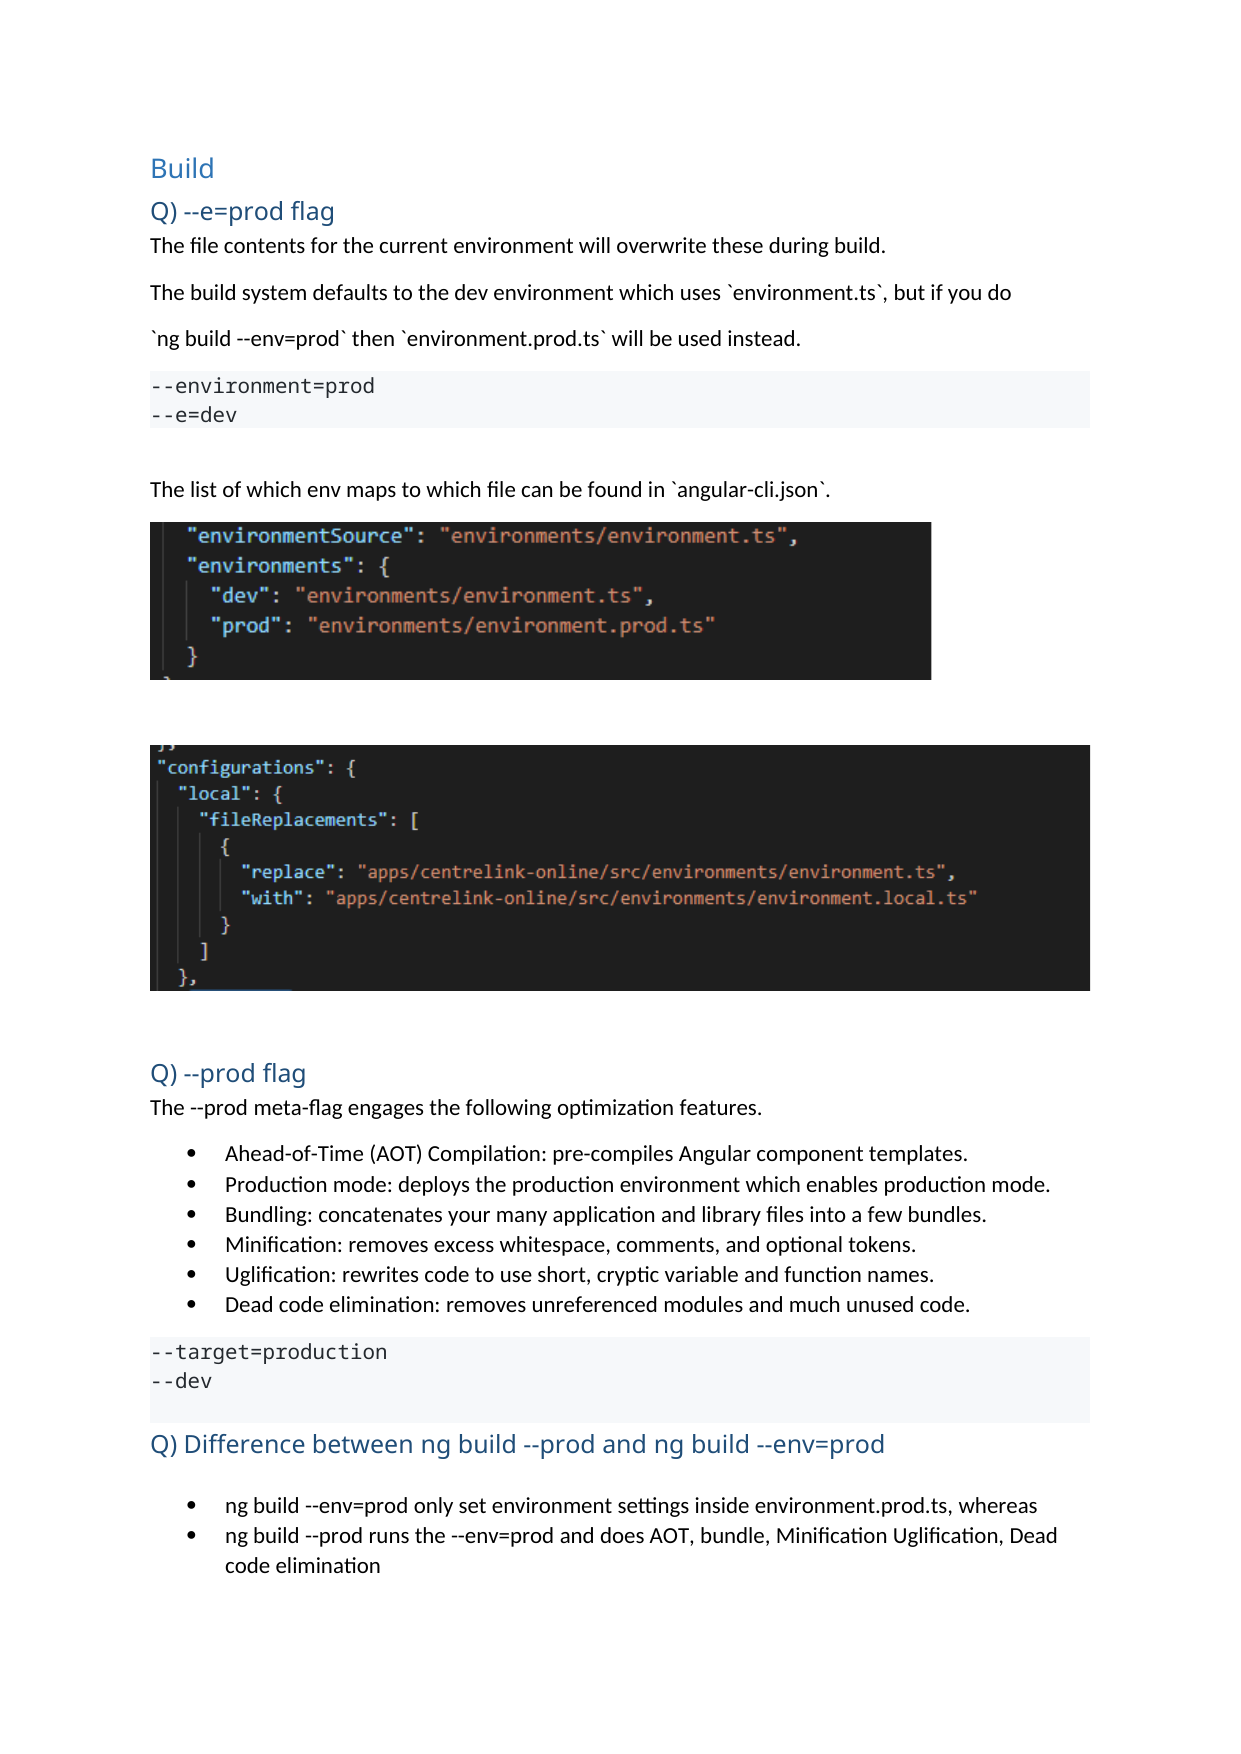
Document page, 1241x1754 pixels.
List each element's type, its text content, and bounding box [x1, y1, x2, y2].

list Production mode: deploys the production environment which enables production mode. [187, 1170, 1090, 1198]
list Minification: removes excess whitespace, comments, and optional tokens. [187, 1230, 1090, 1258]
subtitle Q) --prod flag [150, 1056, 1090, 1090]
text The build system defaults to the dev environment which uses `environment.ts`, but if you do [150, 278, 1090, 306]
list Bundling: concatenates your many application and library files into a few bundles. [187, 1200, 1090, 1228]
picture [150, 745, 1091, 991]
text --environment=prod [150, 371, 1090, 400]
picture [150, 522, 932, 680]
text The list of which env maps to which file can be found in `angular-cli.json`. [150, 475, 1090, 503]
subtitle Q) --e=prod flag [150, 194, 1090, 228]
subtitle Q) Difference between ng build --prod and ng build --env=prod [150, 1427, 1090, 1461]
text `ng build --env=prod` then `environment.prod.ts` will be used instead. [150, 324, 1090, 352]
list Ahead-of-Time (AOT) Compilation: pre-compiles Angular component templates. [187, 1139, 1090, 1167]
list ng build --env=prod only set environment settings inside environment.prod.ts, whereas [187, 1491, 1090, 1519]
text --dev [150, 1366, 1090, 1394]
text --target=production [150, 1337, 1090, 1366]
list Uglification: rewrites code to use short, cryptic variable and function names. [187, 1260, 1090, 1288]
subtitle Build [150, 150, 1090, 187]
text --e=dev [150, 400, 1090, 428]
text The file contents for the current environment will overwrite these during build. [150, 231, 1090, 259]
list Dead code elimination: removes unreferenced modules and much unused code. [187, 1291, 1090, 1318]
list ng build --prod runs the --env=prod and does AOT, bundle, Minification Uglification, Dead code elimination [187, 1521, 1090, 1580]
text The --prod meta-flag engages the following optimization features. [150, 1093, 1090, 1121]
